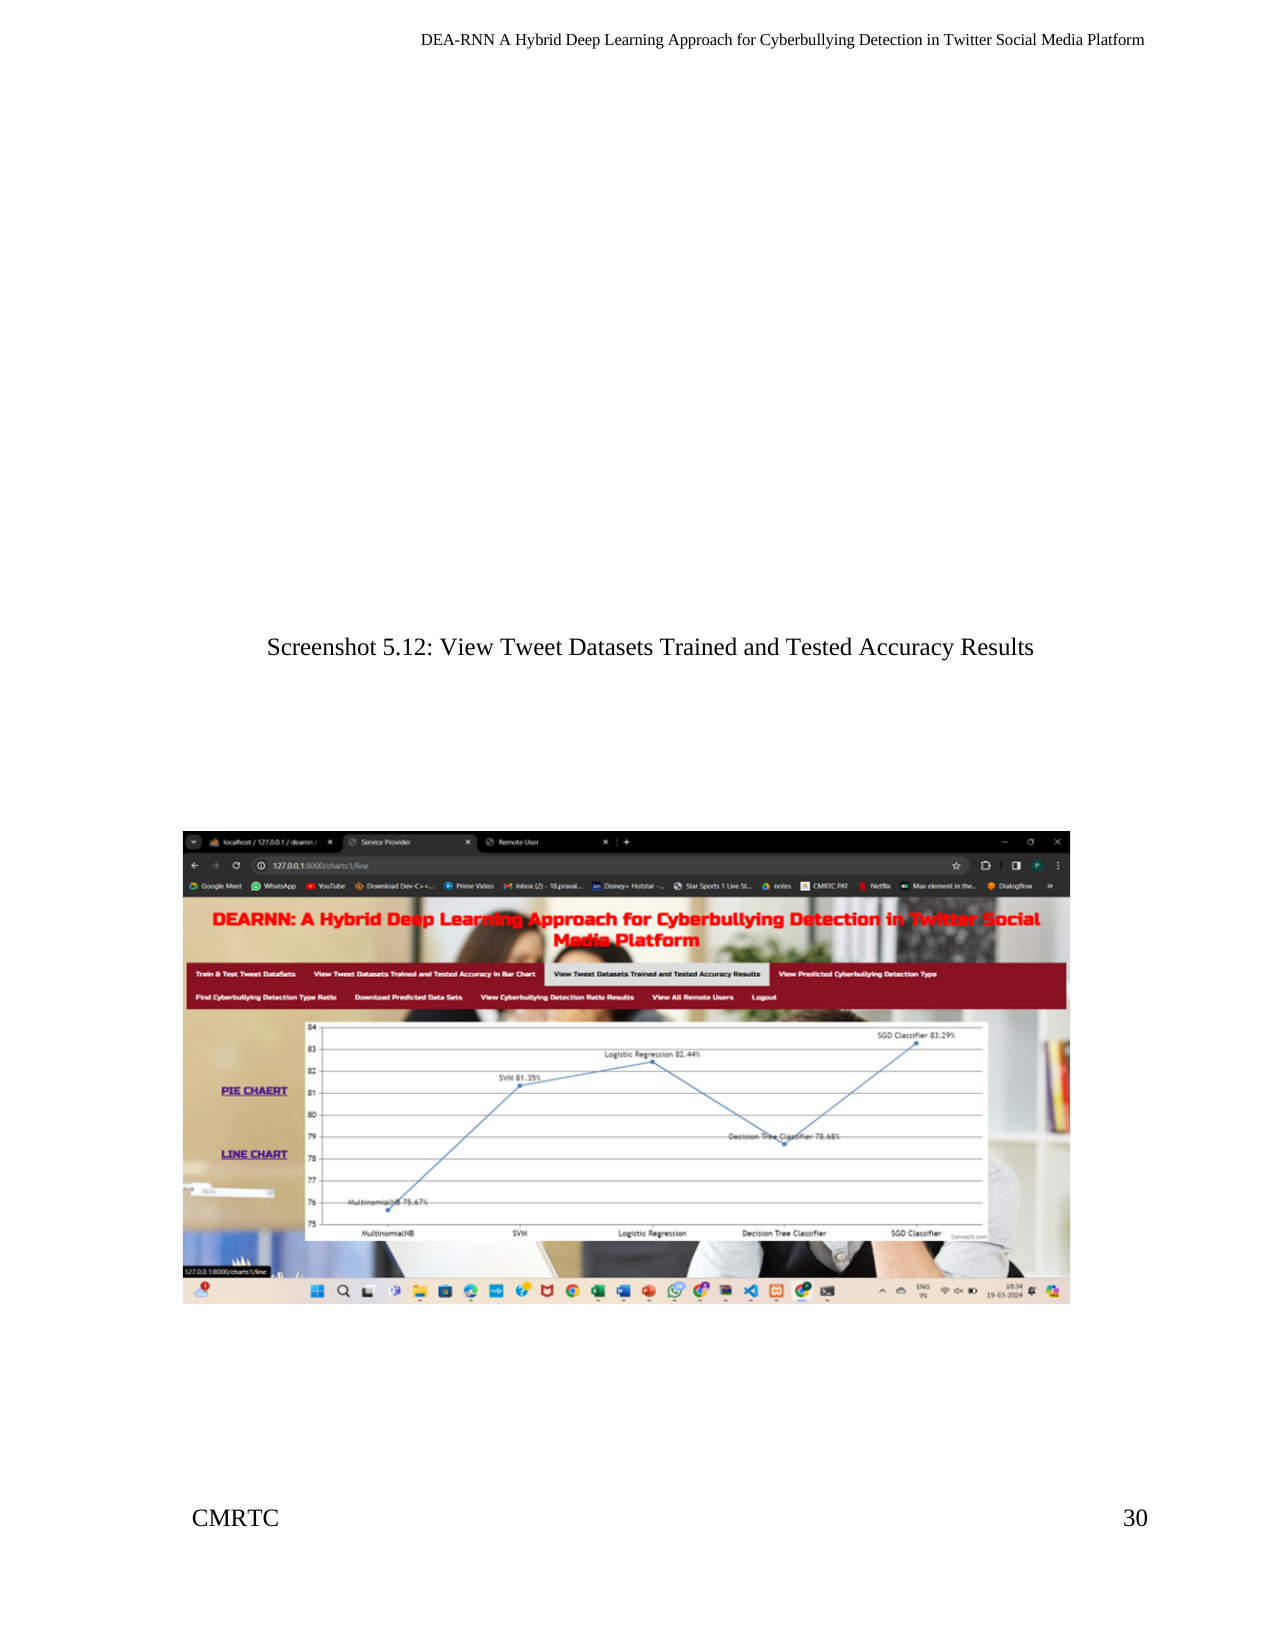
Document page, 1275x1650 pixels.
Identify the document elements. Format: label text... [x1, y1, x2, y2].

text Screenshot 5.12: View Tweet Datasets Trained and Tested Accuracy Results [179, 632, 1152, 661]
picture [182, 831, 1071, 1304]
